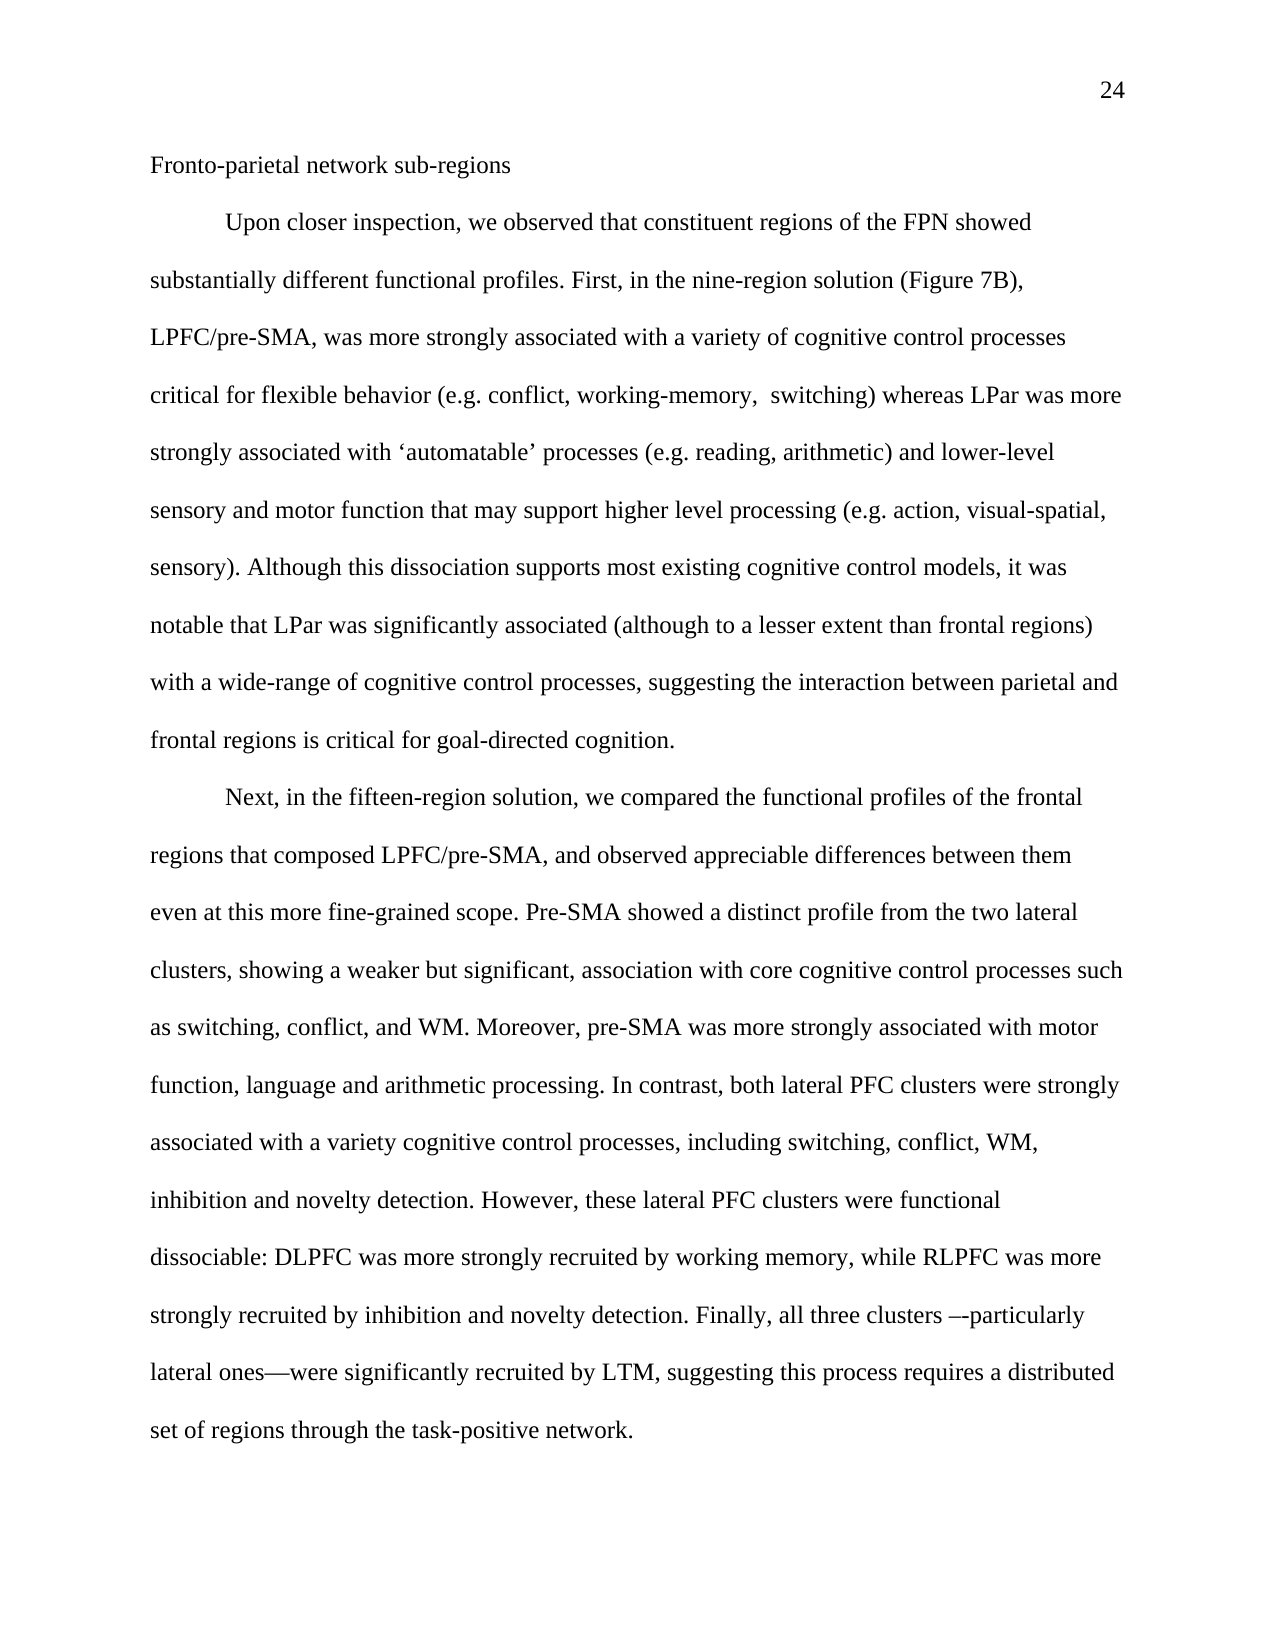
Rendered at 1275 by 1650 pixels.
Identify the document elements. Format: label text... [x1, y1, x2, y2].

subtitle Fronto-parietal network sub-regions [150, 150, 1125, 179]
text Next, in the fifteen-region solution, we compared the functional profiles of the frontal regions that composed LPFC/pre-SMA, and observed appreciable differences between them even at this more fine-grained scope. Pre-SMA showed a distinct profile from the two lateral clusters, showing a weaker but significant, association with core cognitive control processes such as switching, conflict, and WM. Moreover, pre-SMA was more strongly associated with motor function, language and arithmetic processing. In contrast, both lateral PFC clusters were strongly associated with a variety cognitive control processes, including switching, conflict, WM, inhibition and novelty detection. However, these lateral PFC clusters were functional dissociable: DLPFC was more strongly recruited by working memory, while RLPFC was more strongly recruited by inhibition and novelty detection. Finally, all three clusters –-particularly lateral ones—were significantly recruited by LTM, suggesting this process requires a distributed set of regions through the task-positive network. [150, 782, 1125, 1444]
text Upon closer inspection, we observed that constituent regions of the FPN showed substantially different functional profiles. First, in the nine-region solution (Figure 7B), LPFC/pre-SMA, was more strongly associated with a variety of cognitive control processes critical for flexible behavior (e.g. conflict, working-memory, switching) whereas LPar was more strongly associated with ‘automatable’ processes (e.g. reading, arithmetic) and lower-level sensory and motor function that may support higher level processing (e.g. action, visual-spatial, sensory). Although this dissociation supports most existing cognitive control models, it was notable that LPar was significantly associated (although to a lesser extent than frontal regions) with a wide-range of cognitive control processes, suggesting the interaction between parietal and frontal regions is critical for goal-directed cognition. [150, 207, 1125, 754]
